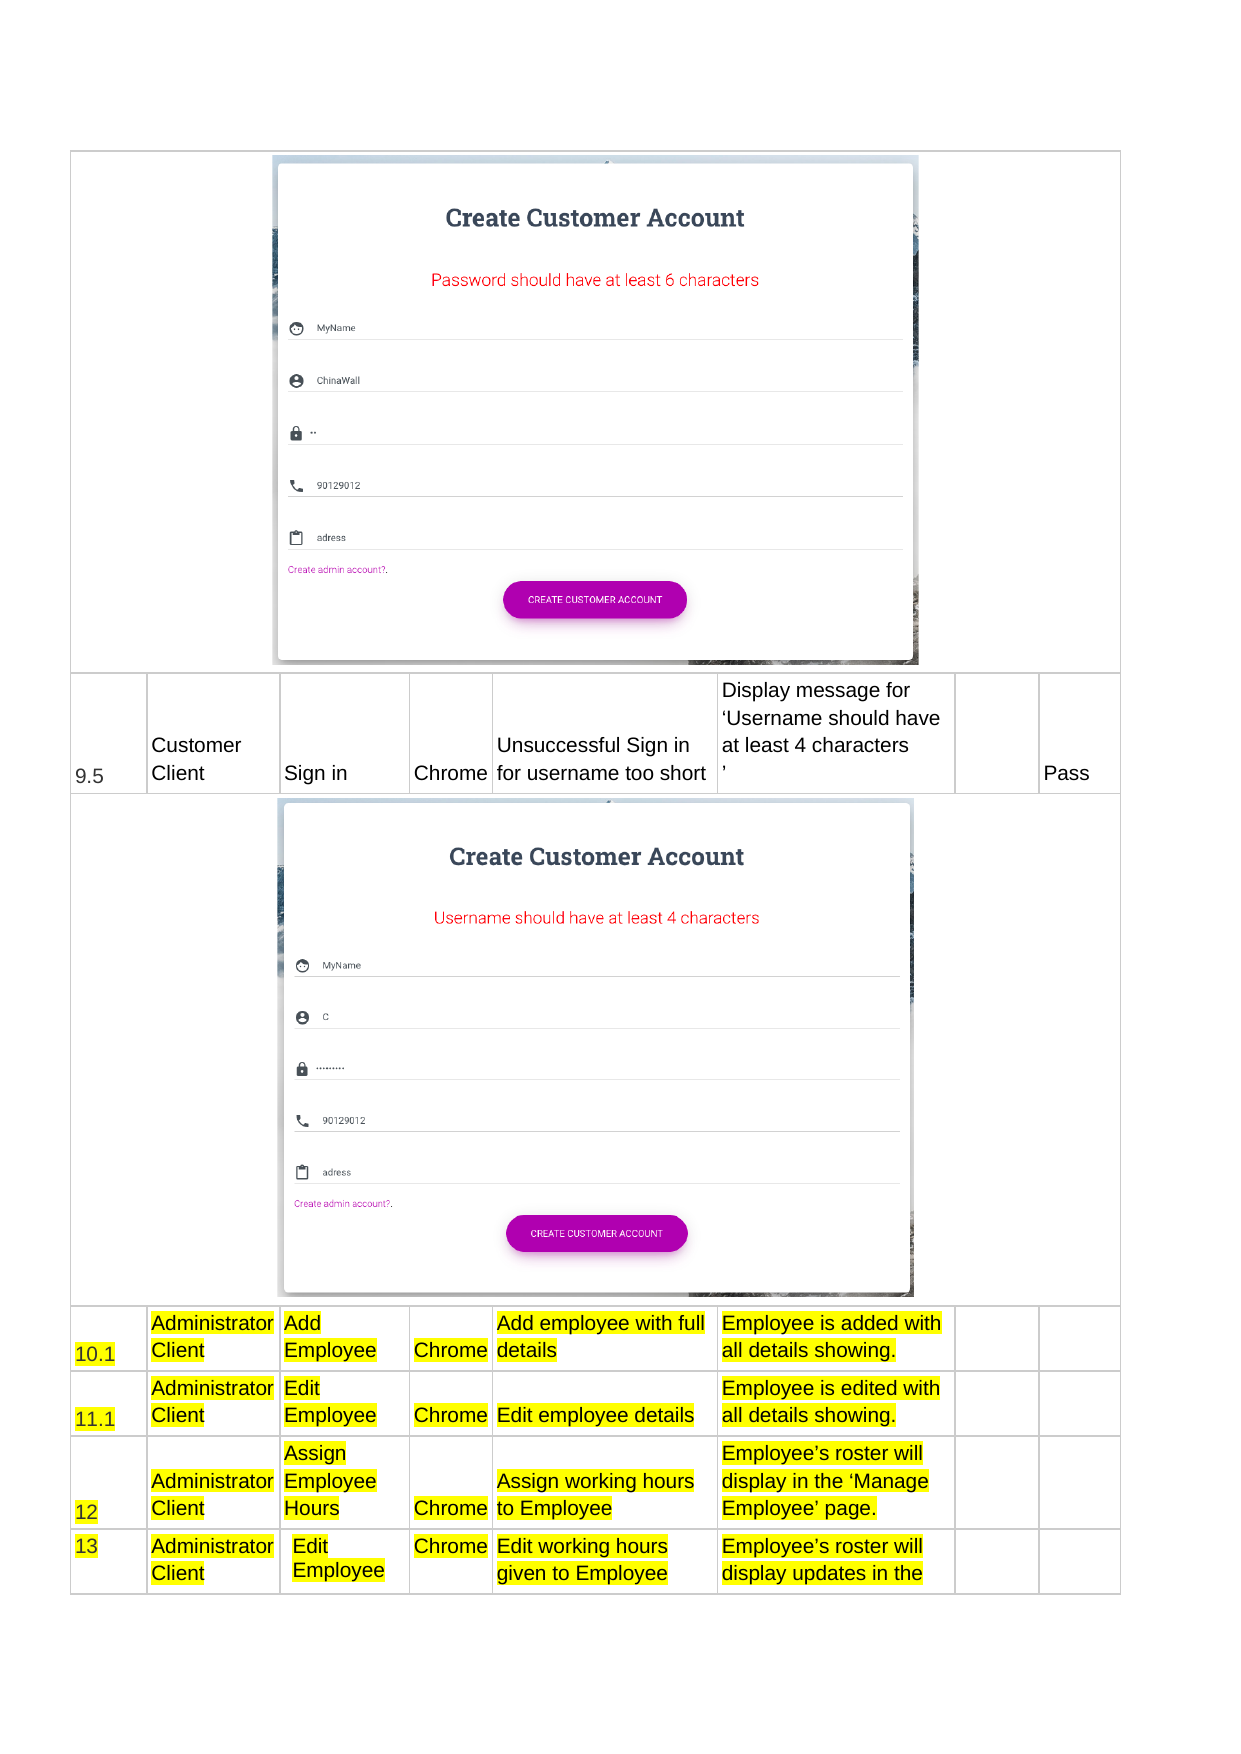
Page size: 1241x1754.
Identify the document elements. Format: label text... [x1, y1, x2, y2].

table_cell 10.1 [71, 1307, 146, 1370]
table_cell 13 [71, 1530, 146, 1593]
table_cell Chrome [410, 1437, 492, 1528]
table_cell Assign working hours to Employee [493, 1437, 717, 1528]
table_cell 12 [71, 1437, 146, 1528]
table_cell Sign in [281, 674, 409, 792]
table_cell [718, 1530, 954, 1593]
table_cell Add employee with full details [493, 1307, 717, 1370]
picture [277, 798, 914, 1297]
table_cell [1040, 1530, 1120, 1593]
table_cell Chrome [410, 1307, 492, 1370]
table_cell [493, 1530, 717, 1593]
table_cell [956, 1437, 1038, 1528]
picture [272, 155, 919, 665]
table_cell [71, 794, 1120, 1305]
table_cell Pass [1040, 674, 1120, 792]
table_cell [148, 1530, 279, 1593]
table_cell [1040, 1372, 1120, 1435]
table_cell Employee is added with all details showing. [718, 1307, 954, 1370]
table_cell Unsuccessful Sign in for username too short [493, 674, 717, 792]
table_cell Administrator Client [148, 1307, 279, 1370]
table_cell 11.1 [71, 1372, 146, 1435]
table_cell Edit Employee Hours [281, 1530, 409, 1593]
table_cell [956, 1307, 1038, 1370]
table_cell Chrome [410, 674, 492, 792]
table_cell Employee is edited with all details showing. [718, 1372, 954, 1435]
table_cell [1040, 1437, 1120, 1528]
table_cell [956, 1530, 1038, 1593]
table_cell Display message for ‘Username should have at least 4 characters ’ [718, 674, 954, 792]
table_cell Chrome [410, 1372, 492, 1435]
table_cell [71, 152, 1120, 672]
table_cell 9.5 [71, 674, 146, 792]
table_cell Edit Employee [281, 1372, 409, 1435]
table_cell Chrome [410, 1530, 492, 1593]
table_cell Administrator Client [148, 1437, 279, 1528]
table_cell [956, 674, 1038, 792]
table_cell Assign Employee Hours [281, 1437, 409, 1528]
table_cell Add Employee [281, 1307, 409, 1370]
table_cell [1040, 1307, 1120, 1370]
table_cell Customer Client [148, 674, 279, 792]
table_cell [956, 1372, 1038, 1435]
table_cell Administrator Client [148, 1372, 279, 1435]
table_cell Edit employee details [493, 1372, 717, 1435]
table_cell Employee’s roster will display in the ‘Manage Employee’ page. [718, 1437, 954, 1528]
